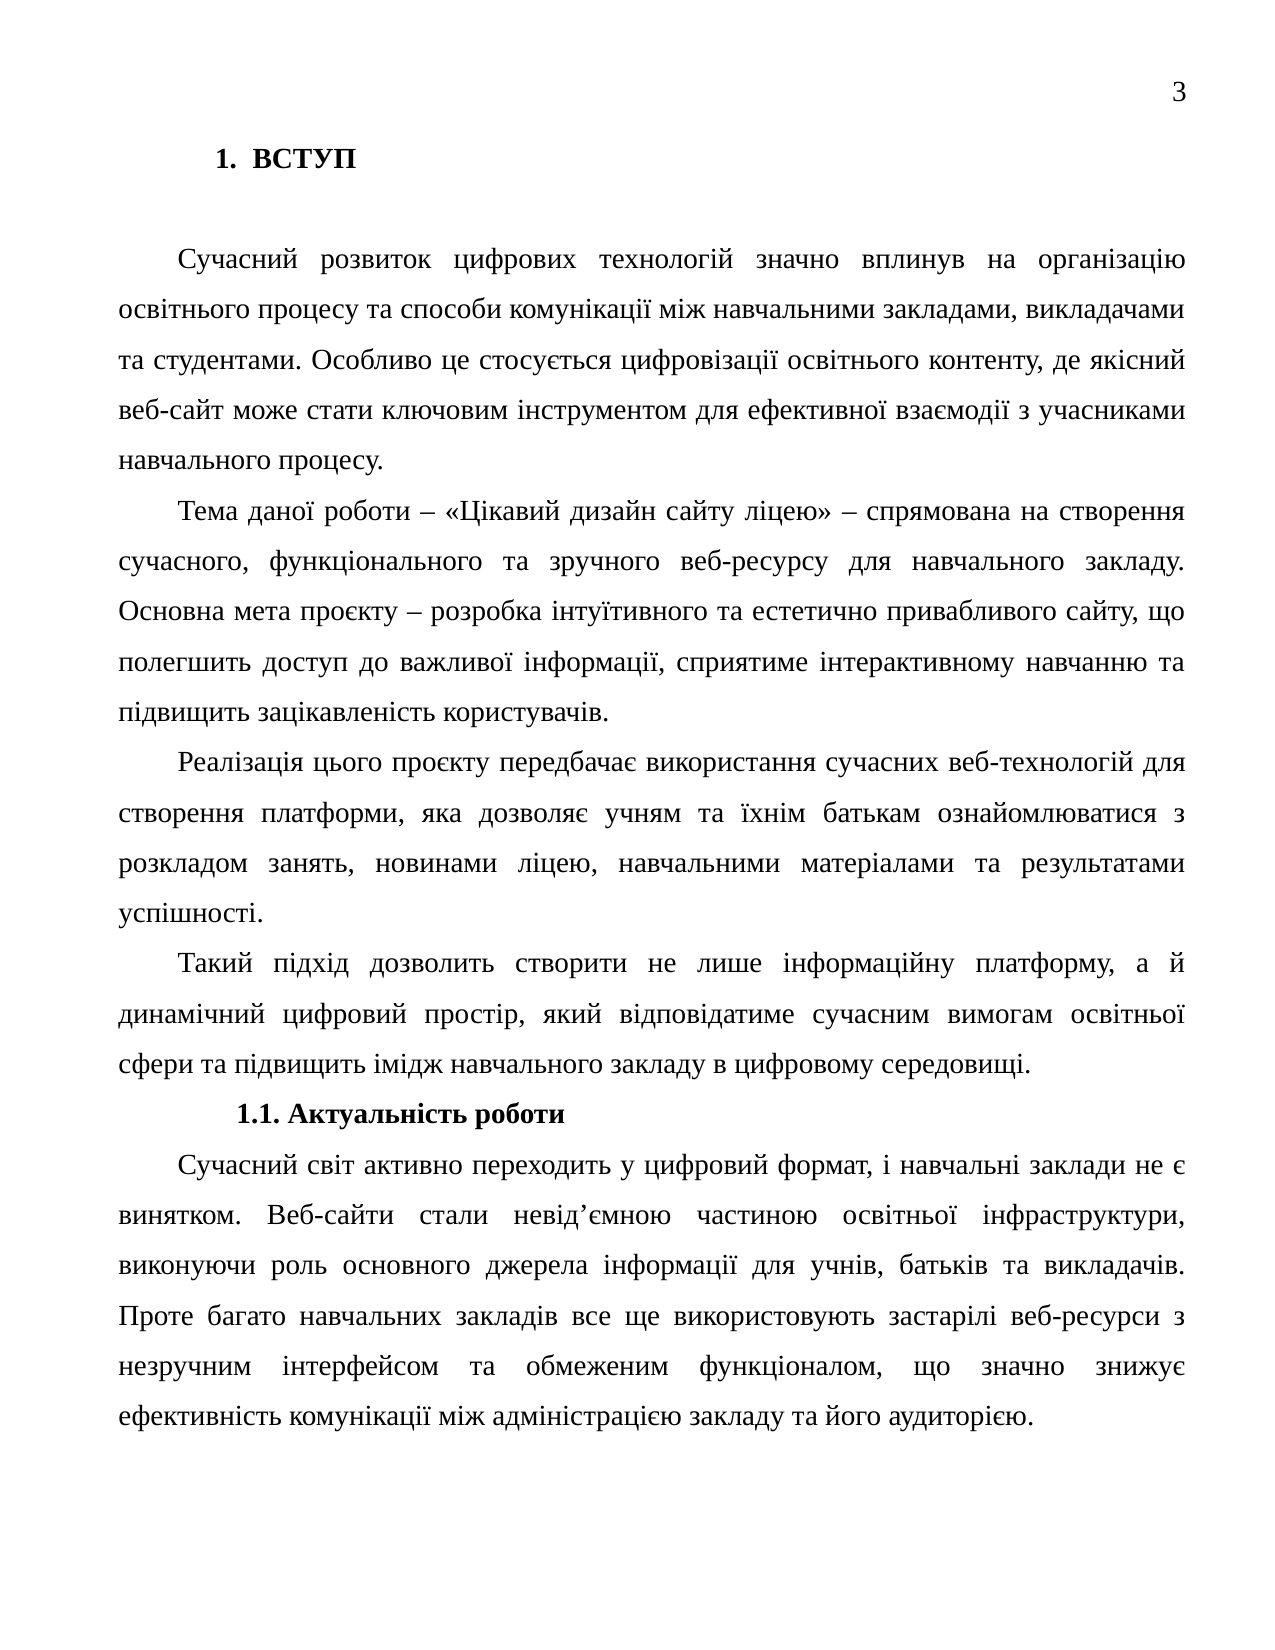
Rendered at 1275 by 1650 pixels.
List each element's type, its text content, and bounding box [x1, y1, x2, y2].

text Реалізація цього проєкту передбачає використання сучасних веб-технологій для створення платформи, яка дозволяє учням та їхнім батькам ознайомлюватися з розкладом занять, новинами ліцею, навчальними матеріалами та результатами успішності. [118, 744, 1186, 929]
text Тема даної роботи – «Цікавий дизайн сайту ліцею» – спрямована на створення сучасного, функціонального та зручного веб-ресурсу для навчального закладу. Основна мета проєкту – розробка інтуїтивного та естетично привабливого сайту, що полегшить доступ до важливої інформації, сприятиме інтерактивному навчанню та підвищить зацікавленість користувачів. [118, 493, 1186, 728]
text Такий підхід дозволить створити не лише інформаційну платформу, а й динамічний цифровий простір, який відповідатиме сучасним вимогам освітньої сфери та підвищить імідж навчального закладу в цифровому середовищі. [118, 946, 1186, 1080]
text Сучасний світ активно переходить у цифровий формат, і навчальні заклади не є винятком. Веб-сайти стали невід’ємною частиною освітньої інфраструктури, виконуючи роль основного джерела інформації для учнів, батьків та викладачів. Проте багато навчальних закладів все ще використовують застарілі веб-ресурси з незручним інтерфейсом та обмеженим функціоналом, що значно знижує ефективність комунікації між адміністрацією закладу та його аудиторією. [118, 1147, 1186, 1432]
subtitle ВСТУП [215, 141, 1186, 174]
subtitle 1.1. Актуальність роботи [177, 1097, 1186, 1130]
text Сучасний розвиток цифрових технологій значно вплинув на організацію освітнього процесу та способи комунікації між навчальними закладами, викладачами та студентами. Особливо це стосується цифровізації освітнього контенту, де якісний веб-сайт може стати ключовим інструментом для ефективної взаємодії з учасниками навчального процесу. [118, 241, 1186, 476]
